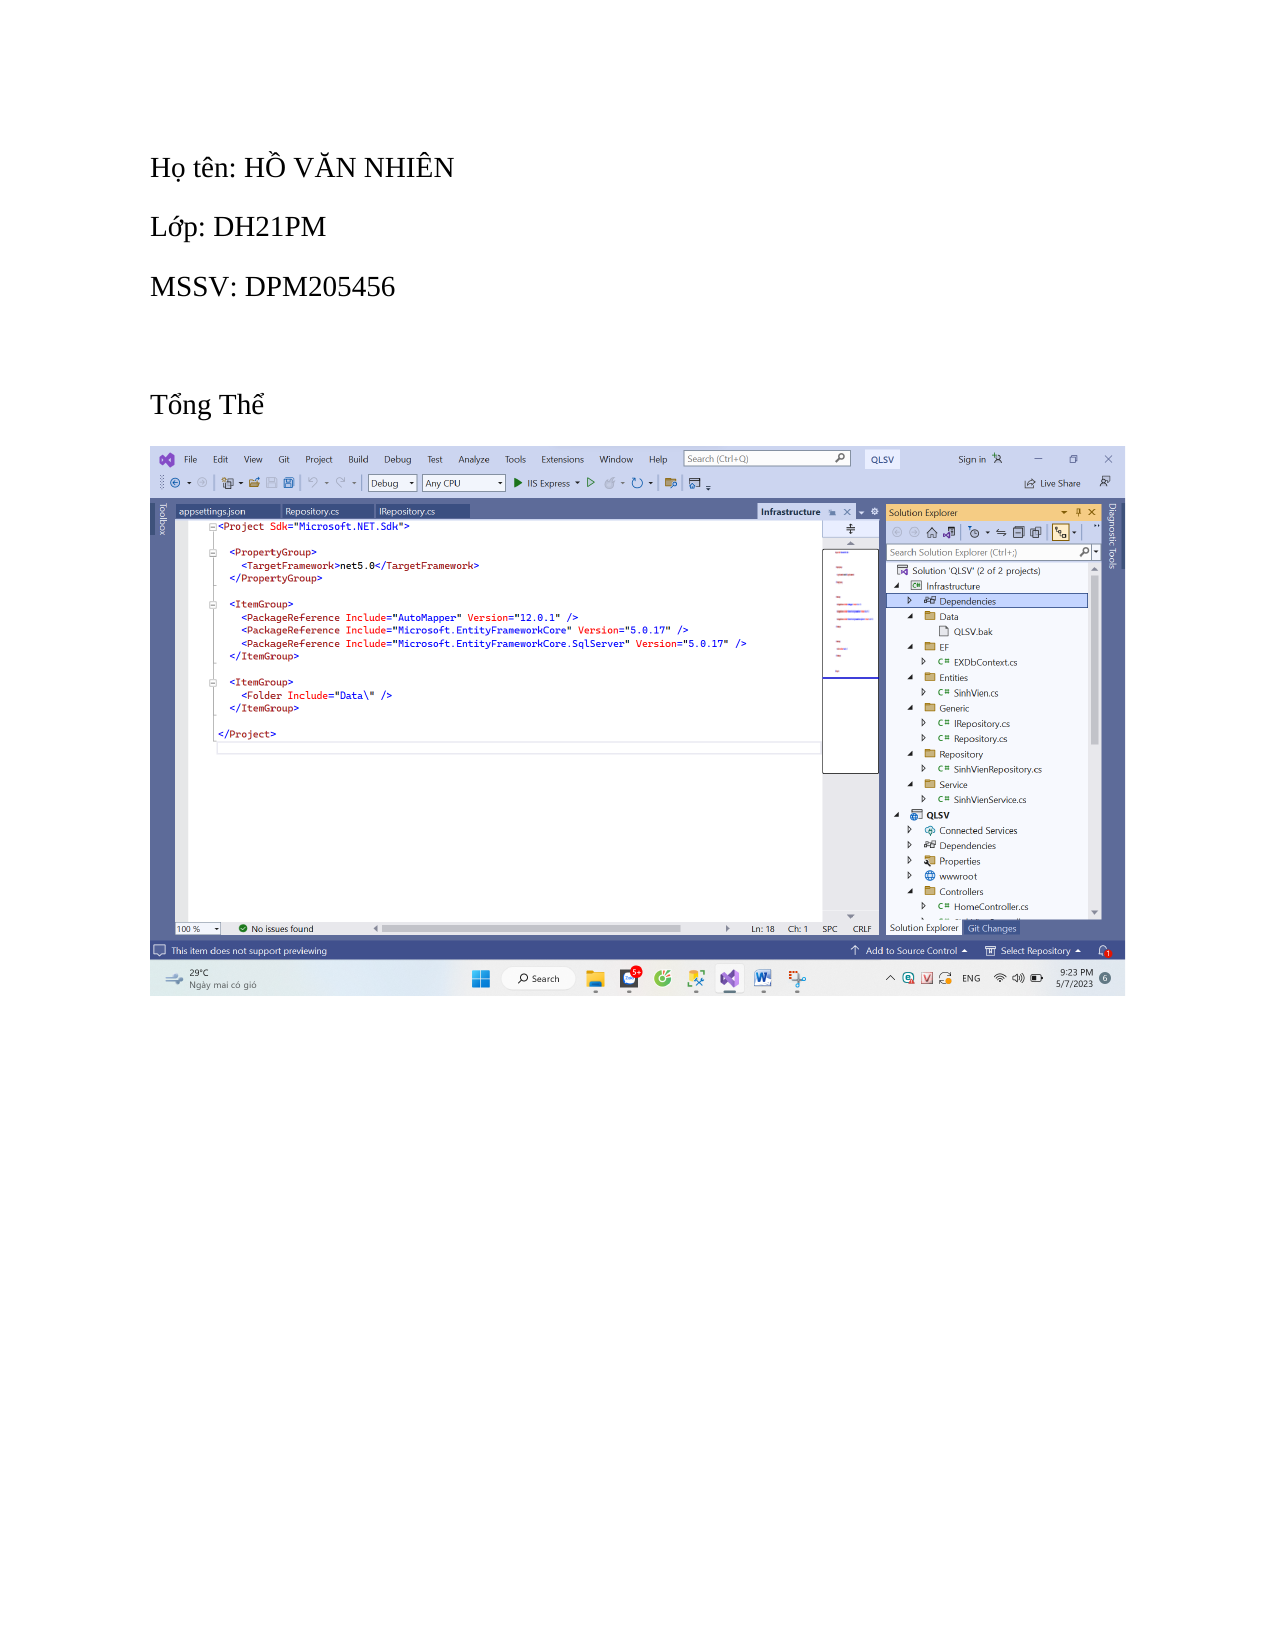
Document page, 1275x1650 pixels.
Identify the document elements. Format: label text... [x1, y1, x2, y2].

text Lớp: DH21PM [150, 209, 1125, 243]
text MSSV: DPM205456 [150, 269, 1125, 302]
picture [150, 446, 1125, 996]
text Họ tên: HỒ VĂN NHIÊN [150, 150, 1125, 183]
text Tổng Thể [150, 387, 1125, 421]
